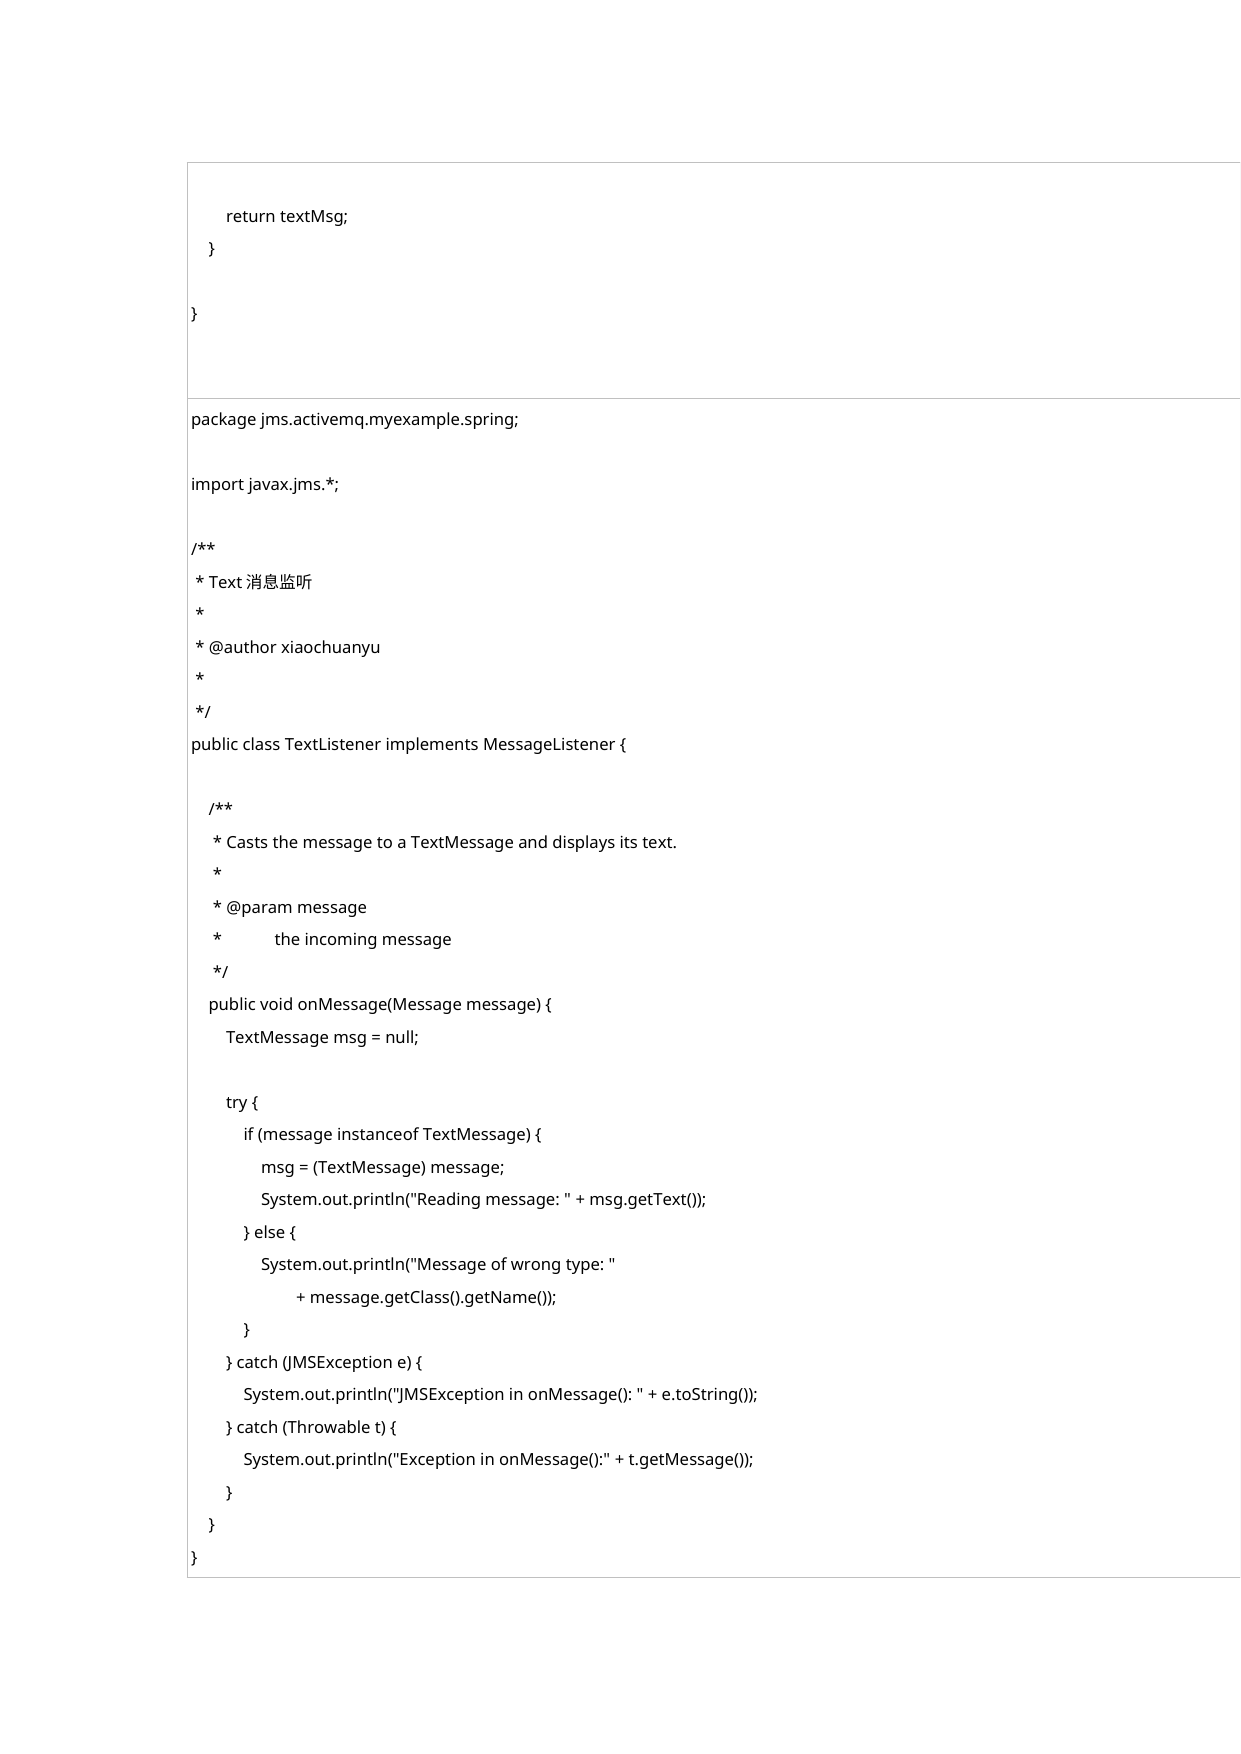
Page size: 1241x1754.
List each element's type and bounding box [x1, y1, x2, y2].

table_cell [188, 399, 1240, 1577]
table_header [188, 163, 1240, 398]
